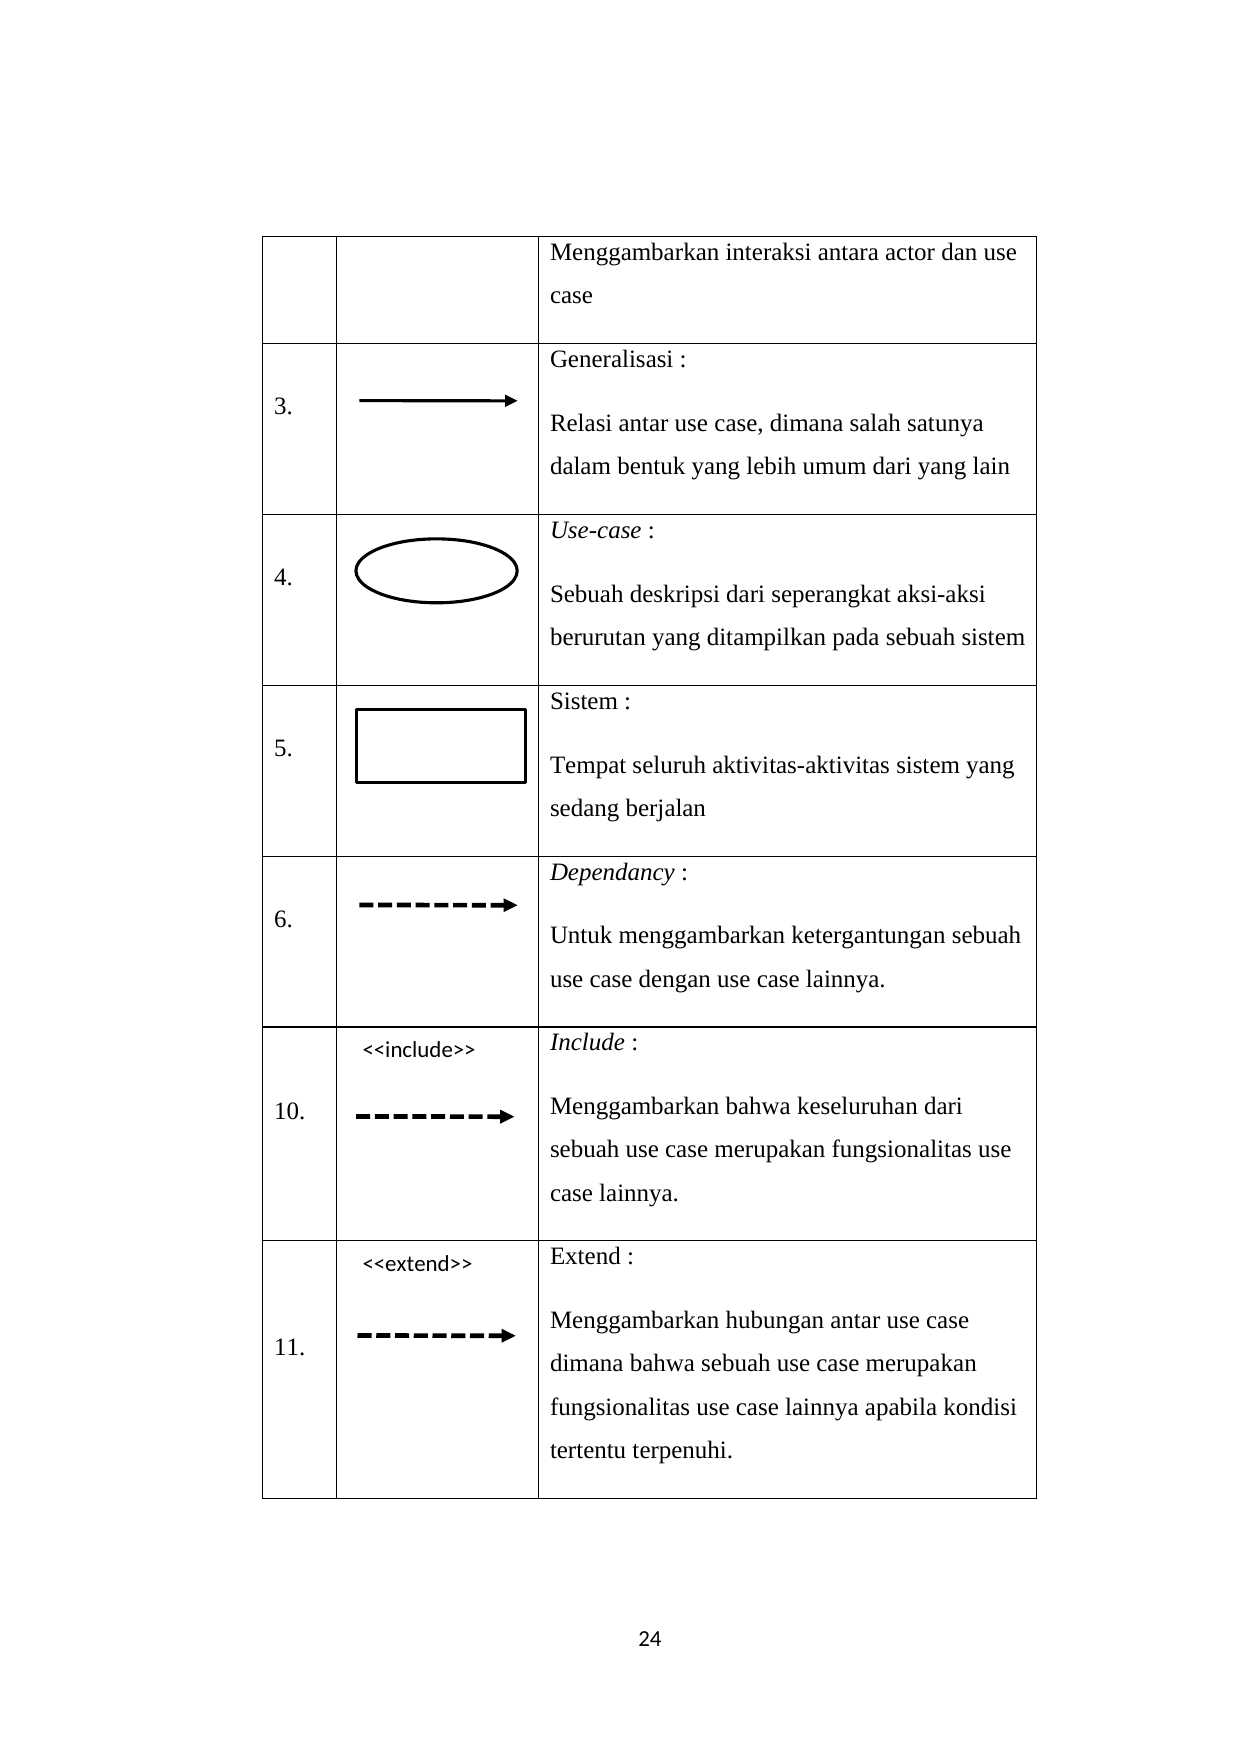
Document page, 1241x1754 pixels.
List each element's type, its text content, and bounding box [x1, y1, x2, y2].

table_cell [539, 237, 1036, 343]
table_cell [337, 515, 538, 685]
table_cell Dependancy : Untuk menggambarkan ketergantungan sebuah use case dengan use case lainnya. [539, 857, 1036, 1026]
table_cell 2. [263, 237, 336, 343]
table_cell Generalisasi : Relasi antar use case, dimana salah satunya dalam bentuk yang lebih umum dari yang lain [539, 344, 1036, 514]
table_cell 10. [263, 1028, 336, 1240]
table_cell 3. [263, 344, 336, 514]
table_cell [337, 1241, 538, 1497]
table_cell [337, 857, 538, 1026]
table_cell 11. [263, 1241, 336, 1497]
table_cell Sistem : Tempat seluruh aktivitas-aktivitas sistem yang sedang berjalan [539, 686, 1036, 856]
table_cell Extend : Menggambarkan hubungan antar use case dimana bahwa sebuah use case merupakan fungsionalitas use case lainnya apabila kondisi tertentu terpenuhi. [539, 1241, 1036, 1497]
table_cell 4. [263, 515, 336, 685]
table_cell Include : Menggambarkan bahwa keseluruhan dari sebuah use case merupakan fungsionalitas use case lainnya. [539, 1028, 1036, 1240]
table_cell [337, 686, 538, 856]
table_cell 5. [263, 686, 336, 856]
table_cell [337, 237, 538, 343]
table_cell Use-case : Sebuah deskripsi dari seperangkat aksi-aksi berurutan yang ditampilkan pada sebuah sistem [539, 515, 1036, 685]
table_cell [337, 344, 538, 514]
table_cell [337, 1028, 538, 1240]
table_cell 6. [263, 857, 336, 1026]
